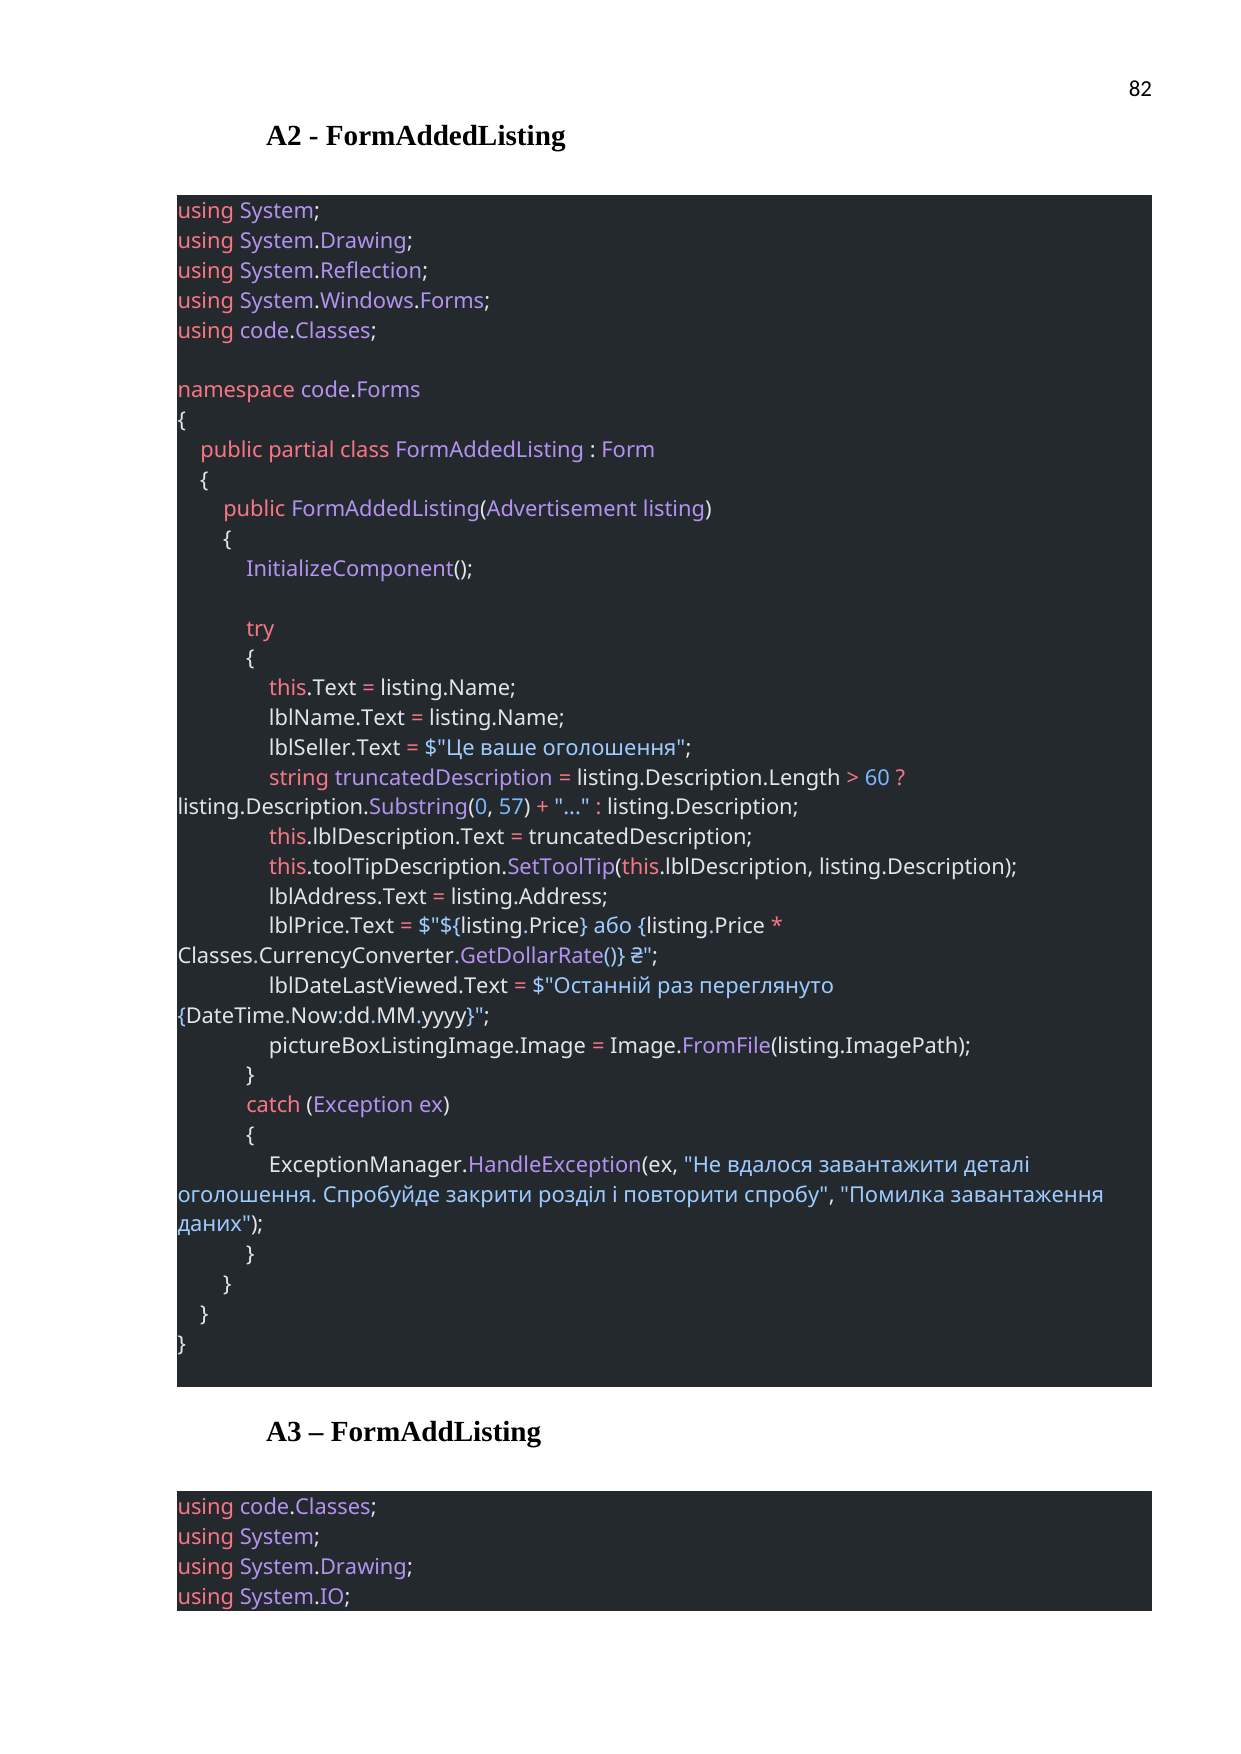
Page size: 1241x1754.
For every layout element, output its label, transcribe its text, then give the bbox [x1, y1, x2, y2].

text using System; [177, 1521, 1152, 1551]
text { [177, 642, 1152, 672]
text try [177, 612, 1152, 642]
text this.lblDescription.Text = truncatedDescription; [177, 821, 1152, 851]
text InitializeComponent(); [177, 553, 1152, 583]
text using System.Windows.Forms; [177, 285, 1152, 314]
text using System.Drawing; [177, 1551, 1152, 1581]
text { [177, 404, 1152, 434]
title А2 - FormAddedListing [177, 118, 1152, 152]
text pictureBoxListingImage.Image = Image.FromFile(listing.ImagePath); [177, 1029, 1152, 1059]
text public partial class FormAddedListing : Form [177, 434, 1152, 463]
text this.Text = listing.Name; [177, 672, 1152, 702]
text using System; [177, 195, 1152, 225]
text } [177, 1298, 1152, 1327]
text using code.Classes; [177, 314, 1152, 344]
text lblAddress.Text = listing.Address; [177, 881, 1152, 910]
text using System.Reflection; [177, 255, 1152, 285]
text { [177, 1119, 1152, 1149]
text public FormAddedListing(Advertisement listing) [177, 493, 1152, 523]
text namespace code.Forms [177, 374, 1152, 404]
text } [177, 1327, 1152, 1357]
text { [177, 463, 1152, 493]
text } [177, 1268, 1152, 1298]
text catch (Exception ex) [177, 1089, 1152, 1119]
text using System.IO; [177, 1581, 1152, 1611]
text } [177, 1238, 1152, 1268]
text lblName.Text = listing.Name; [177, 702, 1152, 732]
text lblDateLastViewed.Text = $"Останній раз переглянуто {DateTime.Now:dd.MM.yyyy}"; [177, 970, 1152, 1029]
text ExceptionManager.HandleException(ex, "Не вдалося завантажити деталі оголошення. Спробуйде закрити розділ і повторити спробу", "Помилка завантаження даних"); [177, 1149, 1152, 1238]
text } [177, 1059, 1152, 1089]
text using System.Drawing; [177, 225, 1152, 255]
text lblSeller.Text = $"Це ваше оголошення"; [177, 732, 1152, 761]
title А3 – FormAddListing [177, 1414, 1152, 1448]
text this.toolTipDescription.SetToolTip(this.lblDescription, listing.Description); [177, 851, 1152, 881]
text using code.Classes; [177, 1491, 1152, 1521]
text string truncatedDescription = listing.Description.Length > 60 ? listing.Description.Substring(0, 57) + "..." : listing.Description; [177, 761, 1152, 821]
text { [177, 523, 1152, 553]
text lblPrice.Text = $"${listing.Price} або {listing.Price * Classes.СurrencyСonverter.GetDollarRate()} ₴"; [177, 910, 1152, 970]
